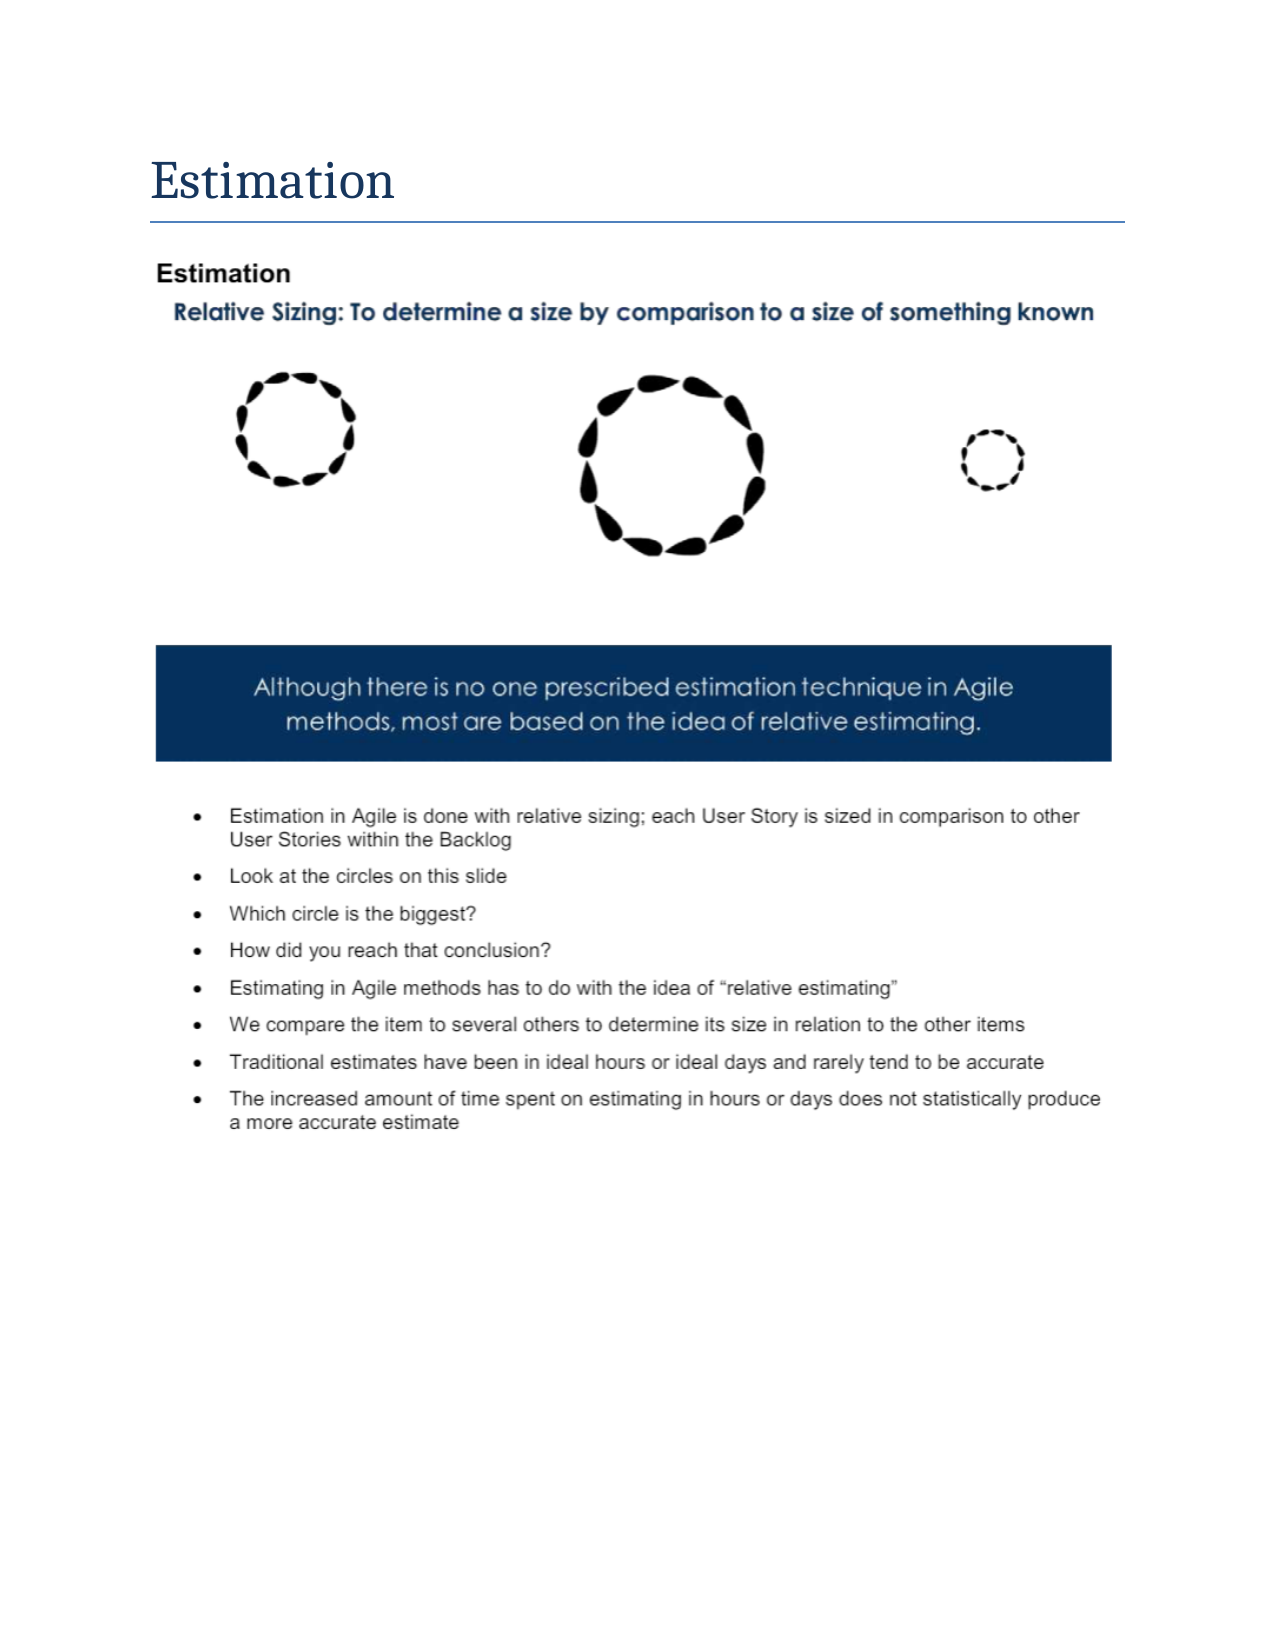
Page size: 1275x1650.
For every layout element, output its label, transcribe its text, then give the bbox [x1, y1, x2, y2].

title Estimation [150, 150, 1125, 221]
picture [150, 253, 1125, 1142]
